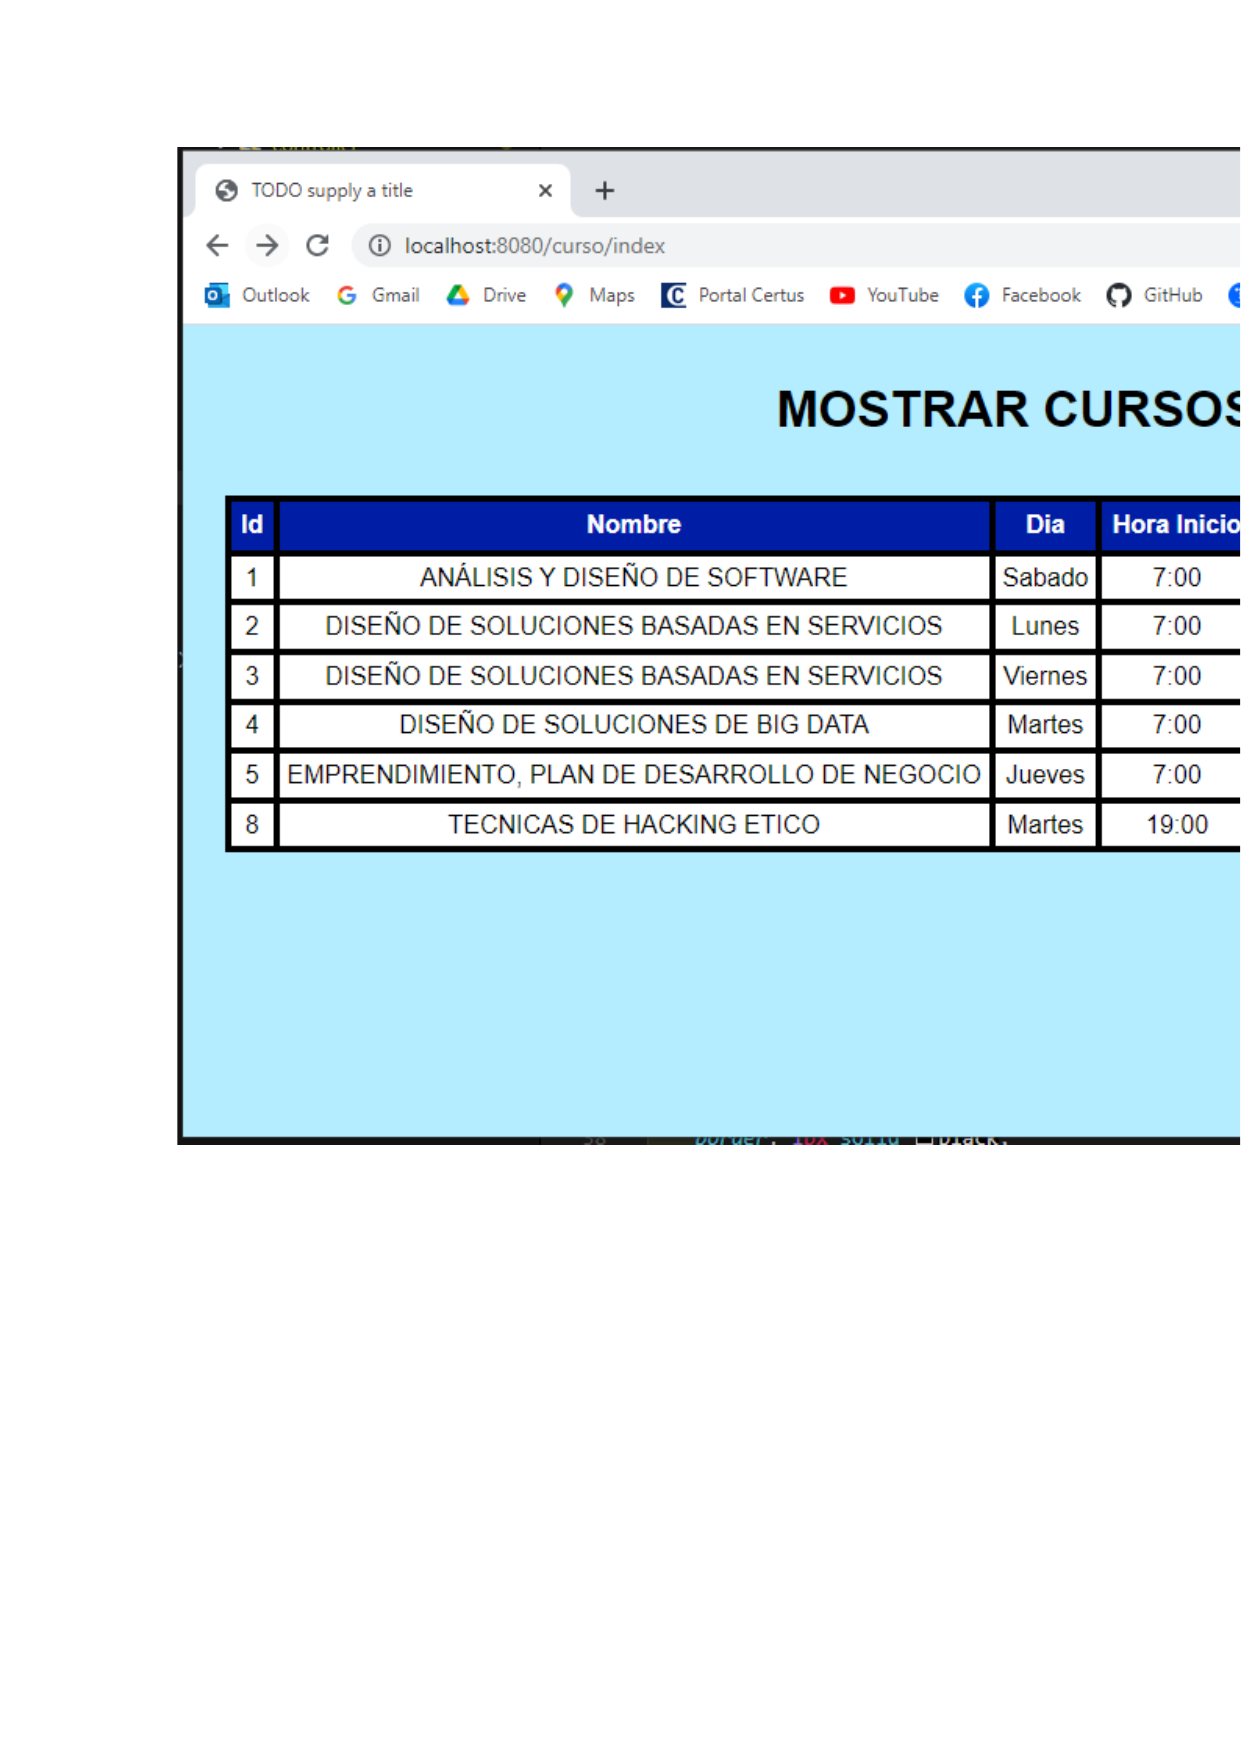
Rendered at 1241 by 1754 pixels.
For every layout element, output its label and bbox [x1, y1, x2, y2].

picture [177, 147, 1241, 1145]
